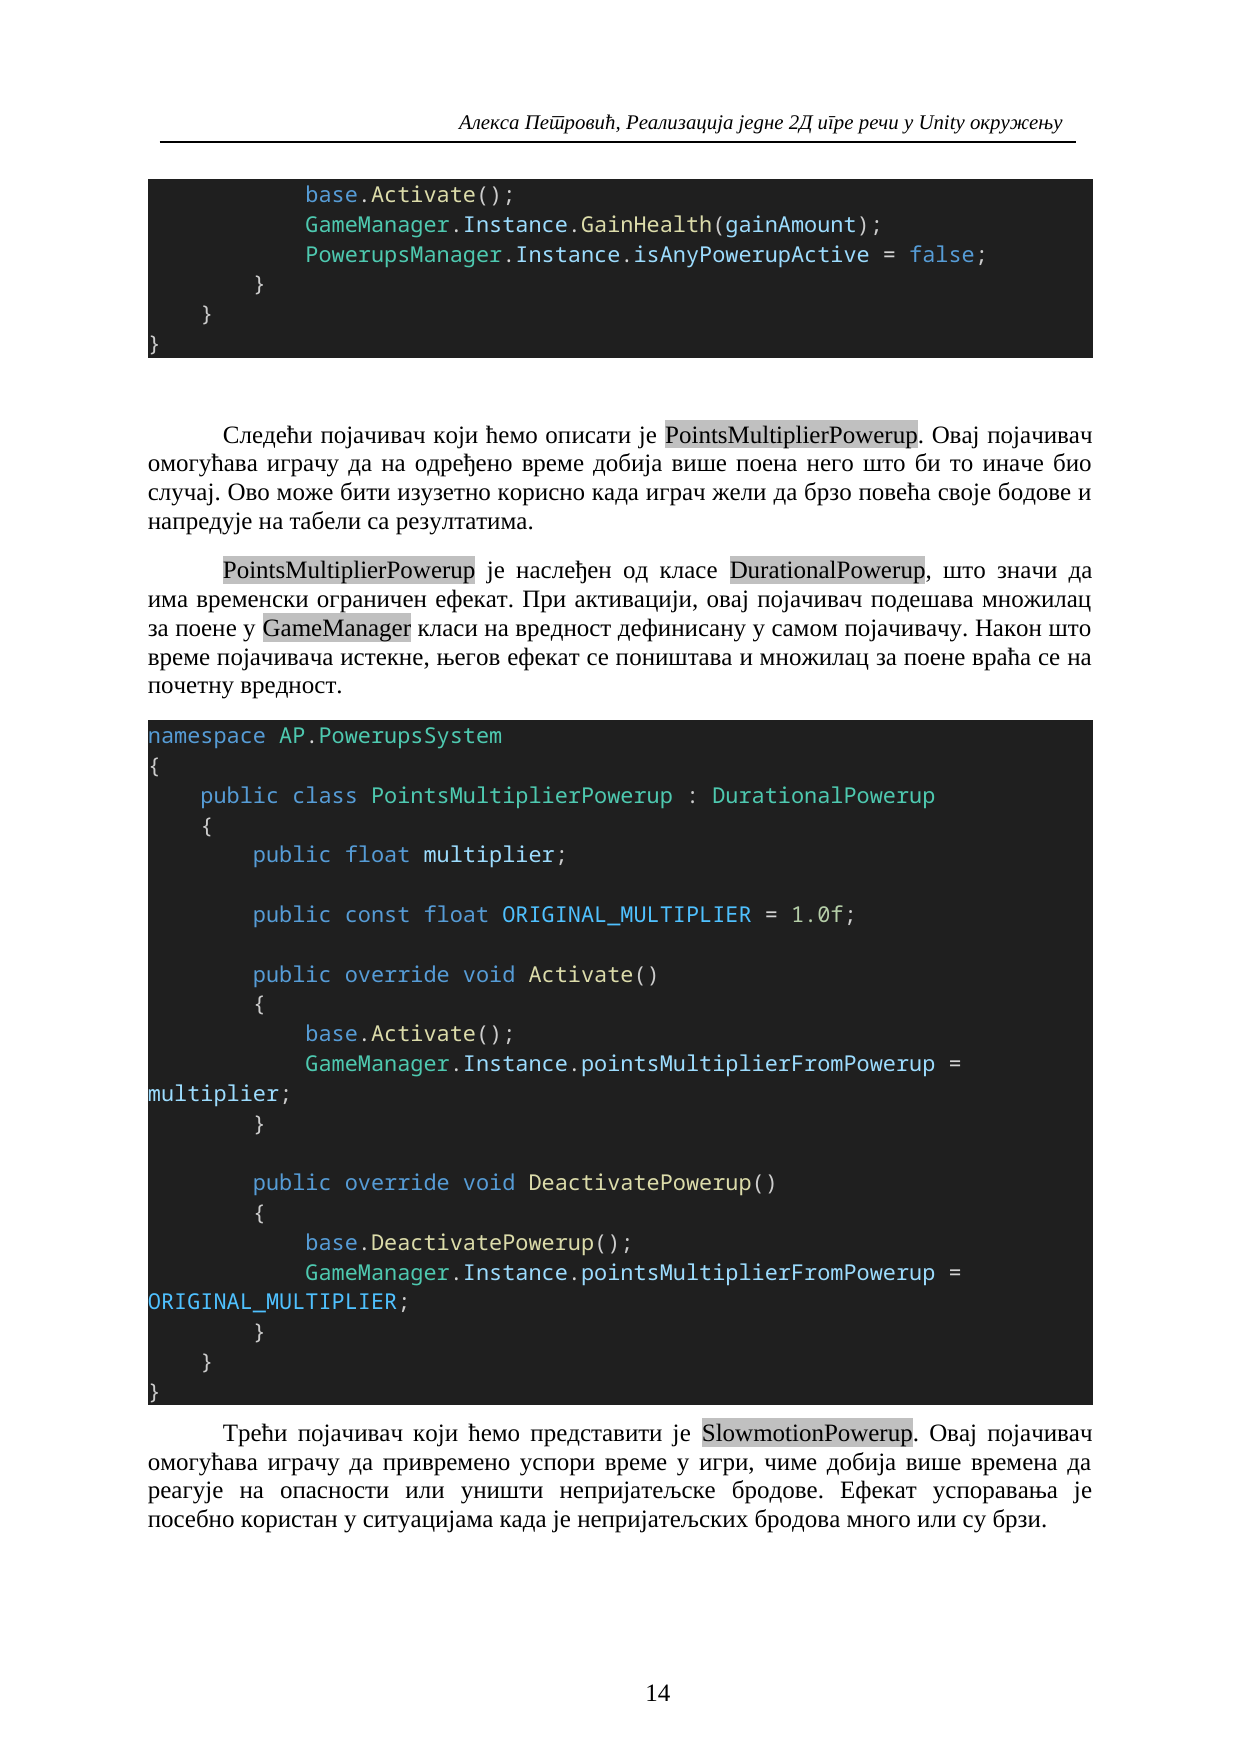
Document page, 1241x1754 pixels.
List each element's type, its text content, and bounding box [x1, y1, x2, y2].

text } [148, 1107, 1093, 1137]
text GameManager.Instance.pointsMultiplierFromPowerup = ORIGINAL_MULTIPLIER; [148, 1256, 1093, 1316]
text public float multiplier; [148, 839, 1093, 869]
text namespace AP.PowerupsSystem [148, 720, 1093, 750]
text GameManager.Instance.GainHealth(gainAmount); [148, 209, 1093, 238]
text public const float ORIGINAL_MULTIPLIER = 1.0f; [148, 899, 1093, 929]
text Следећи појачивач који ћемо описати је PointsMultiplierPowerup. Овај појачивач омогућава играчу да на одређено време добија више поена него што би то иначе био случај. Ово може бити изузетно корисно када играч жели да брзо повећа своје бодове и напредује на табели са резултатима. [148, 420, 1093, 535]
text base.DeactivatePowerup(); [148, 1227, 1093, 1256]
text } [148, 328, 1093, 358]
text { [148, 750, 1093, 780]
text } [148, 1376, 1093, 1405]
text public class PointsMultiplierPowerup : DurationalPowerup [148, 780, 1093, 809]
text } [148, 1346, 1093, 1376]
text public override void DeactivatePowerup() [148, 1167, 1093, 1197]
text } [148, 298, 1093, 328]
text PointsMultiplierPowerup је наслеђен од класе DurationalPowerup, што значи да има временски ограничен ефекат. При активацији, овај појачивач подешава множилац за поене у GameManager класи на вредност дефинисану у самом појачивачу. Након што време појачивача истекне, његов ефекат се поништава и множилац за поене враћа се на почетну вредност. [148, 556, 1093, 699]
text public override void Activate() [148, 958, 1093, 988]
text { [148, 988, 1093, 1018]
text Трећи појачивач који ћемо представити је SlowmotionPowerup. Овај појачивач омогућава играчу да привремено успори време у игри, чиме добија више времена да реагује на опасности или уништи непријатељске бродове. Ефекат успоравања је посебно користан у ситуацијама када је непријатељских бродова много или су брзи. [148, 1418, 1093, 1533]
text base.Activate(); [148, 1018, 1093, 1048]
text { [148, 809, 1093, 839]
text GameManager.Instance.pointsMultiplierFromPowerup = multiplier; [148, 1048, 1093, 1107]
text PowerupsManager.Instance.isAnyPowerupActive = false; [148, 238, 1093, 268]
text } [148, 1316, 1093, 1346]
text base.Activate(); [148, 179, 1093, 209]
text } [148, 268, 1093, 298]
text { [148, 1197, 1093, 1227]
